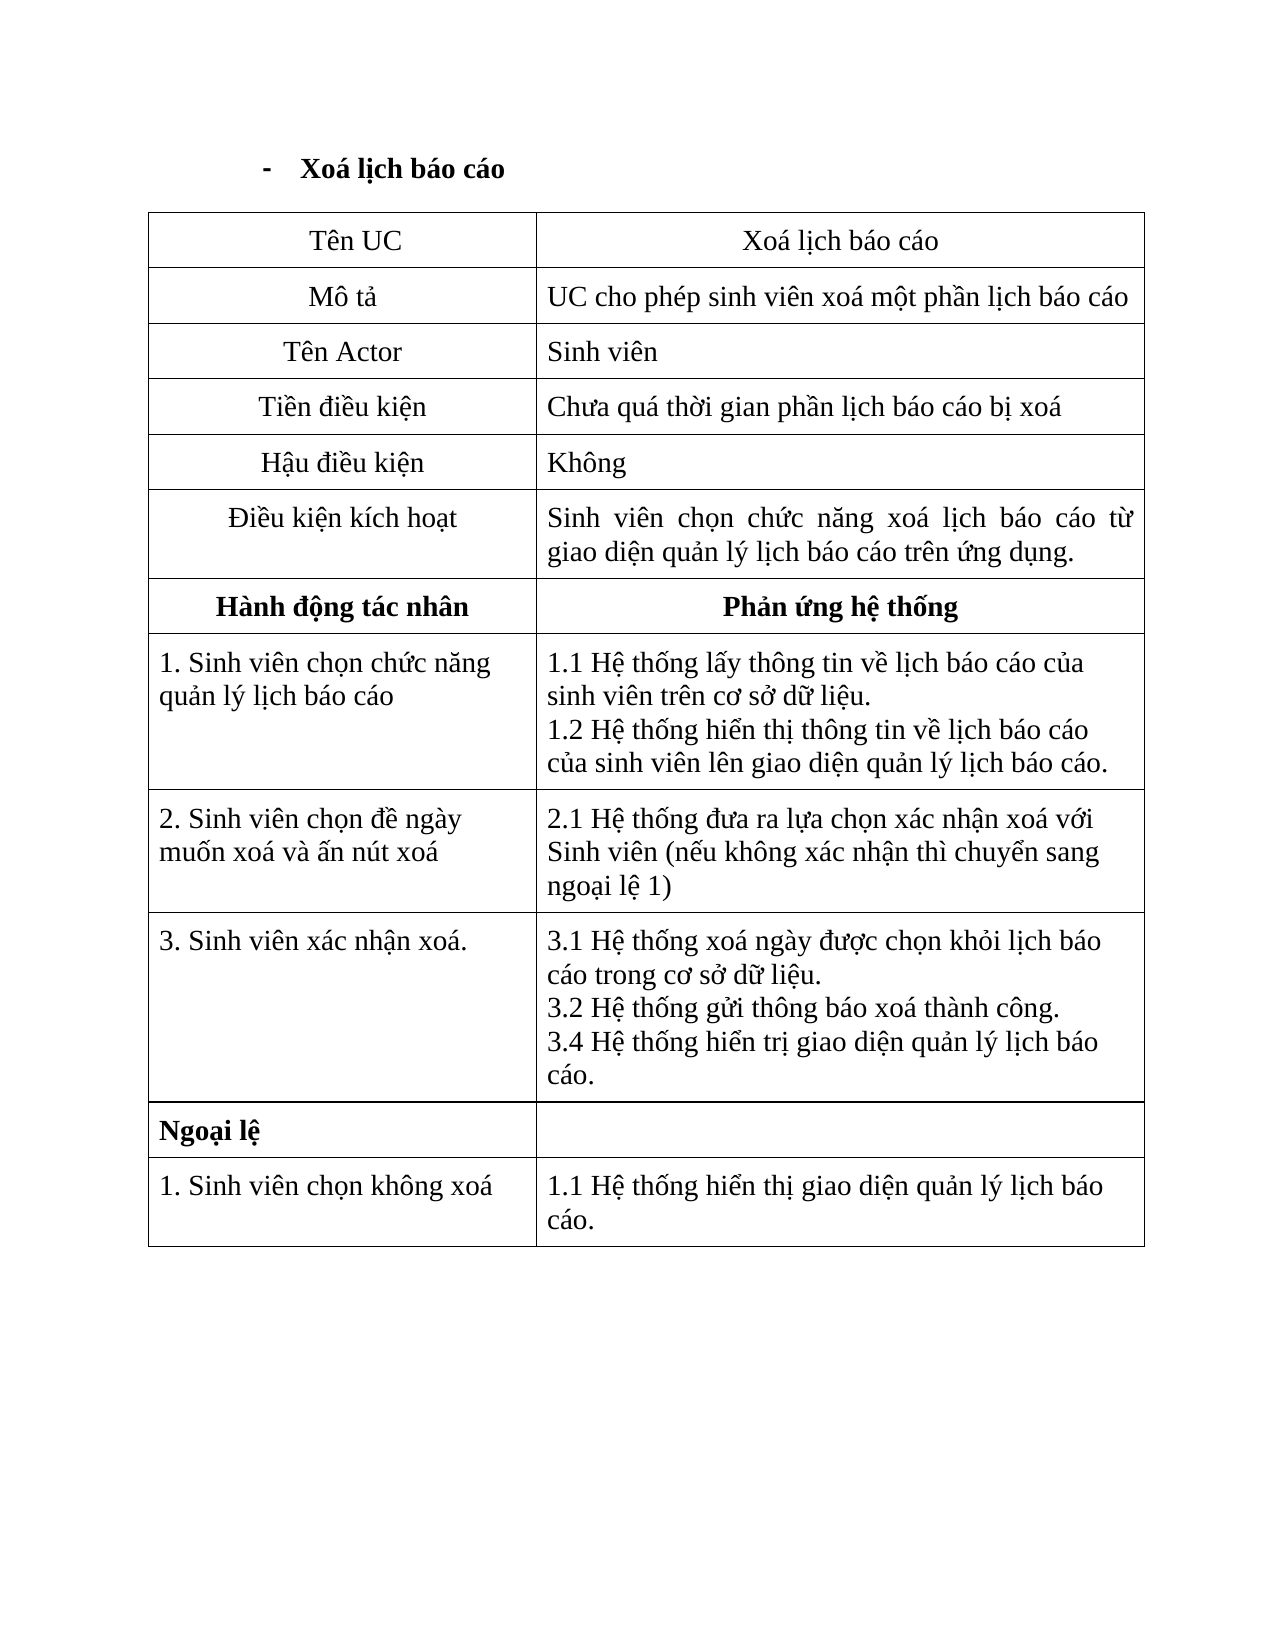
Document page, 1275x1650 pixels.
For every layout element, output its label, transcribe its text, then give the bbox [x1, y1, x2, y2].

table_cell Mô tả [149, 268, 536, 323]
table_cell Chưa quá thời gian phần lịch báo cáo bị xoá [537, 379, 1144, 433]
table_cell Tiền điều kiện [149, 379, 536, 433]
table_cell 1. Sinh viên chọn không xoá [149, 1158, 536, 1246]
table_cell Điều kiện kích hoạt [149, 490, 536, 578]
table_cell Ngoại lệ [149, 1103, 536, 1157]
table_cell 2. Sinh viên chọn đề ngày muốn xoá và ấn nút xoá [149, 790, 536, 912]
table_cell [537, 1103, 1144, 1157]
table_cell Sinh viên chọn chức năng xoá lịch báo cáo từ giao diện quản lý lịch báo cáo trên ứng dụng. [537, 490, 1144, 578]
table_cell UC cho phép sinh viên xoá một phần lịch báo cáo [537, 268, 1144, 323]
table_header Tên UC [149, 213, 536, 267]
table_cell Hậu điều kiện [149, 435, 536, 489]
table_header Xoá lịch báo cáo [537, 213, 1144, 267]
table_cell 1. Sinh viên chọn chức năng quản lý lịch báo cáo [149, 634, 536, 789]
table_cell Sinh viên [537, 324, 1144, 378]
table_cell Tên Actor [149, 324, 536, 378]
table_cell Hành động tác nhân [149, 579, 536, 633]
list Xoá lịch báo cáo [262, 150, 1125, 186]
table_cell Không [537, 435, 1144, 489]
table_cell 1.1 Hệ thống lấy thông tin về lịch báo cáo của sinh viên trên cơ sở dữ liệu. 1.2 Hệ thống hiển thị thông tin về lịch báo cáo của sinh viên lên giao diện quản lý lịch báo cáo. [537, 634, 1144, 789]
table_cell Phản ứng hệ thống [537, 579, 1144, 633]
table_cell 3.1 Hệ thống xoá ngày được chọn khỏi lịch báo cáo trong cơ sở dữ liệu. 3.2 Hệ thống gửi thông báo xoá thành công. 3.4 Hệ thống hiển trị giao diện quản lý lịch báo cáo. [537, 913, 1144, 1101]
table_cell 1.1 Hệ thống hiển thị giao diện quản lý lịch báo cáo. [537, 1158, 1144, 1246]
table_cell 2.1 Hệ thống đưa ra lựa chọn xác nhận xoá với Sinh viên (nếu không xác nhận thì chuyển sang ngoại lệ 1) [537, 790, 1144, 912]
table_cell 3. Sinh viên xác nhận xoá. [149, 913, 536, 1101]
